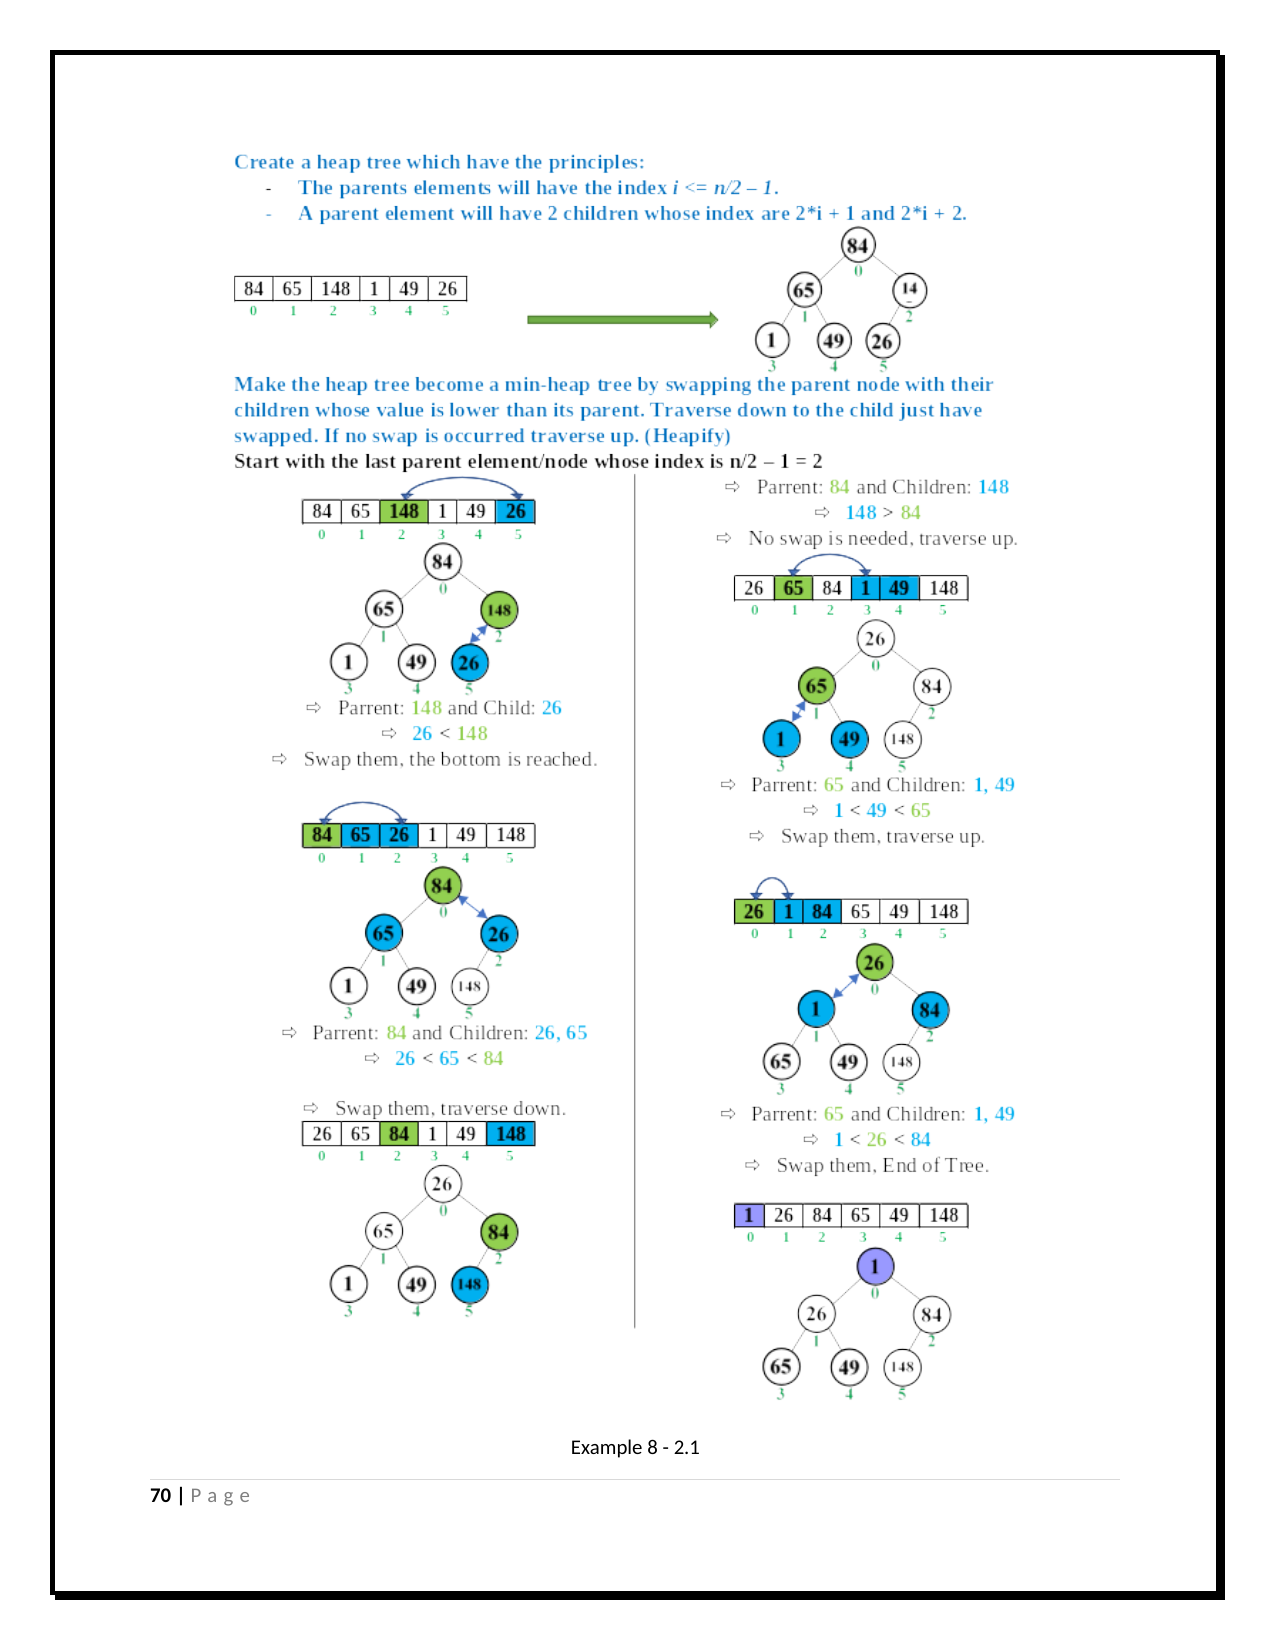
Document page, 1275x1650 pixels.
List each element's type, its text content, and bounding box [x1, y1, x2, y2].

text Example 8 - 2.1 [150, 1434, 1120, 1459]
